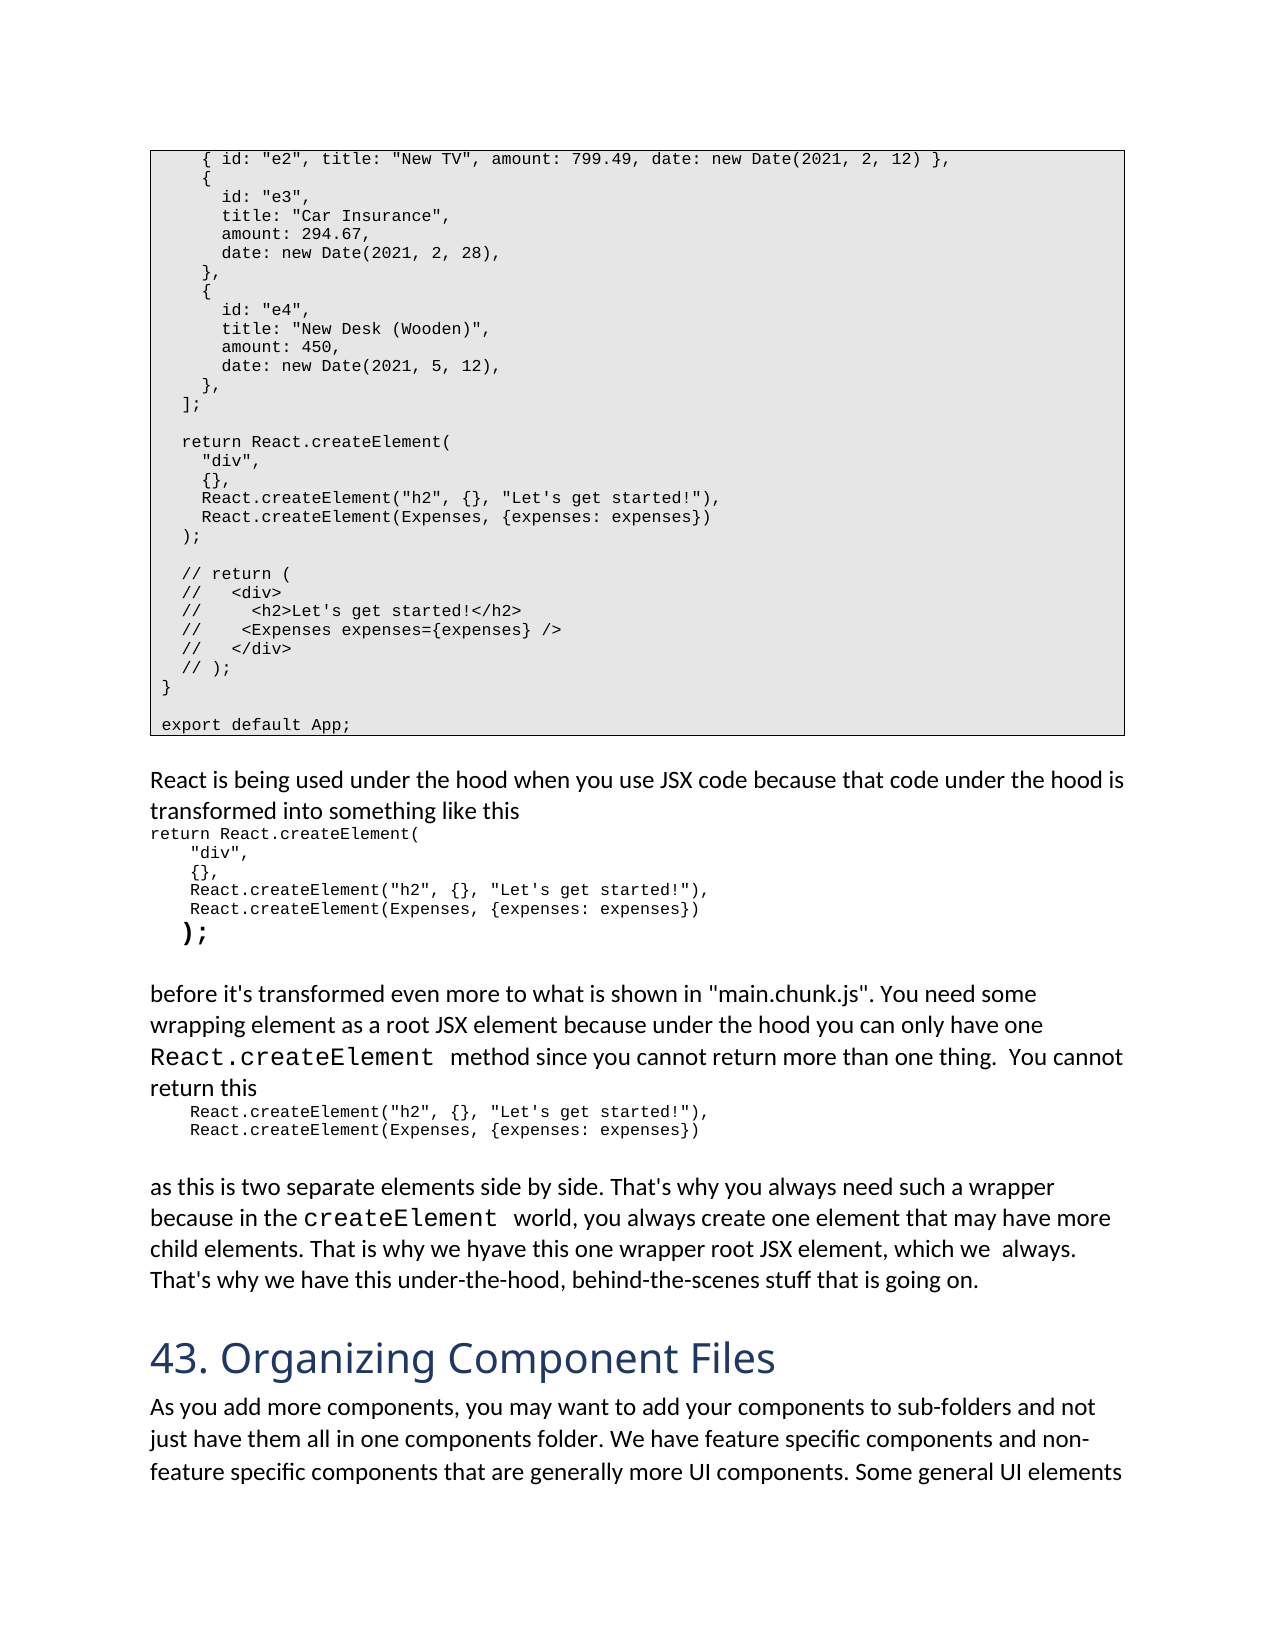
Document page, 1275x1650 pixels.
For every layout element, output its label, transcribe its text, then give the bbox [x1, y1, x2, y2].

text React.createElement(Expenses, {expenses: expenses}) [150, 1122, 1125, 1141]
text ); [150, 920, 1125, 948]
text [150, 1391, 1125, 1487]
subtitle 43. Organizing Component Files [150, 1329, 1125, 1386]
text return React.createElement( [150, 825, 1125, 844]
text "div", [150, 844, 1125, 863]
text React.createElement("h2", {}, "Let's get started!"), [150, 1103, 1125, 1122]
text React.createElement(Expenses, {expenses: expenses}) [150, 901, 1125, 920]
text {}, [150, 863, 1125, 882]
text React is being used under the hood when you use JSX code because that code under the hood is transformed into something like this [150, 764, 1125, 825]
text React.createElement("h2", {}, "Let's get started!"), [150, 882, 1125, 901]
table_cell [151, 151, 1124, 735]
text as this is two separate elements side by side. That's why you always need such a wrapper because in the createElement world, you always create one element that may have more child elements. That is why we hyave this one wrapper root JSX element, which we always. That's why we have this under-the-hood, behind-the-scenes stuff that is going on. [150, 1171, 1125, 1295]
text before it's transformed even more to what is shown in "main.chunk.js". You need some wrapping element as a root JSX element because under the hood you can only have one React.createElement method since you cannot return more than one thing. You cannot return this [150, 978, 1125, 1103]
